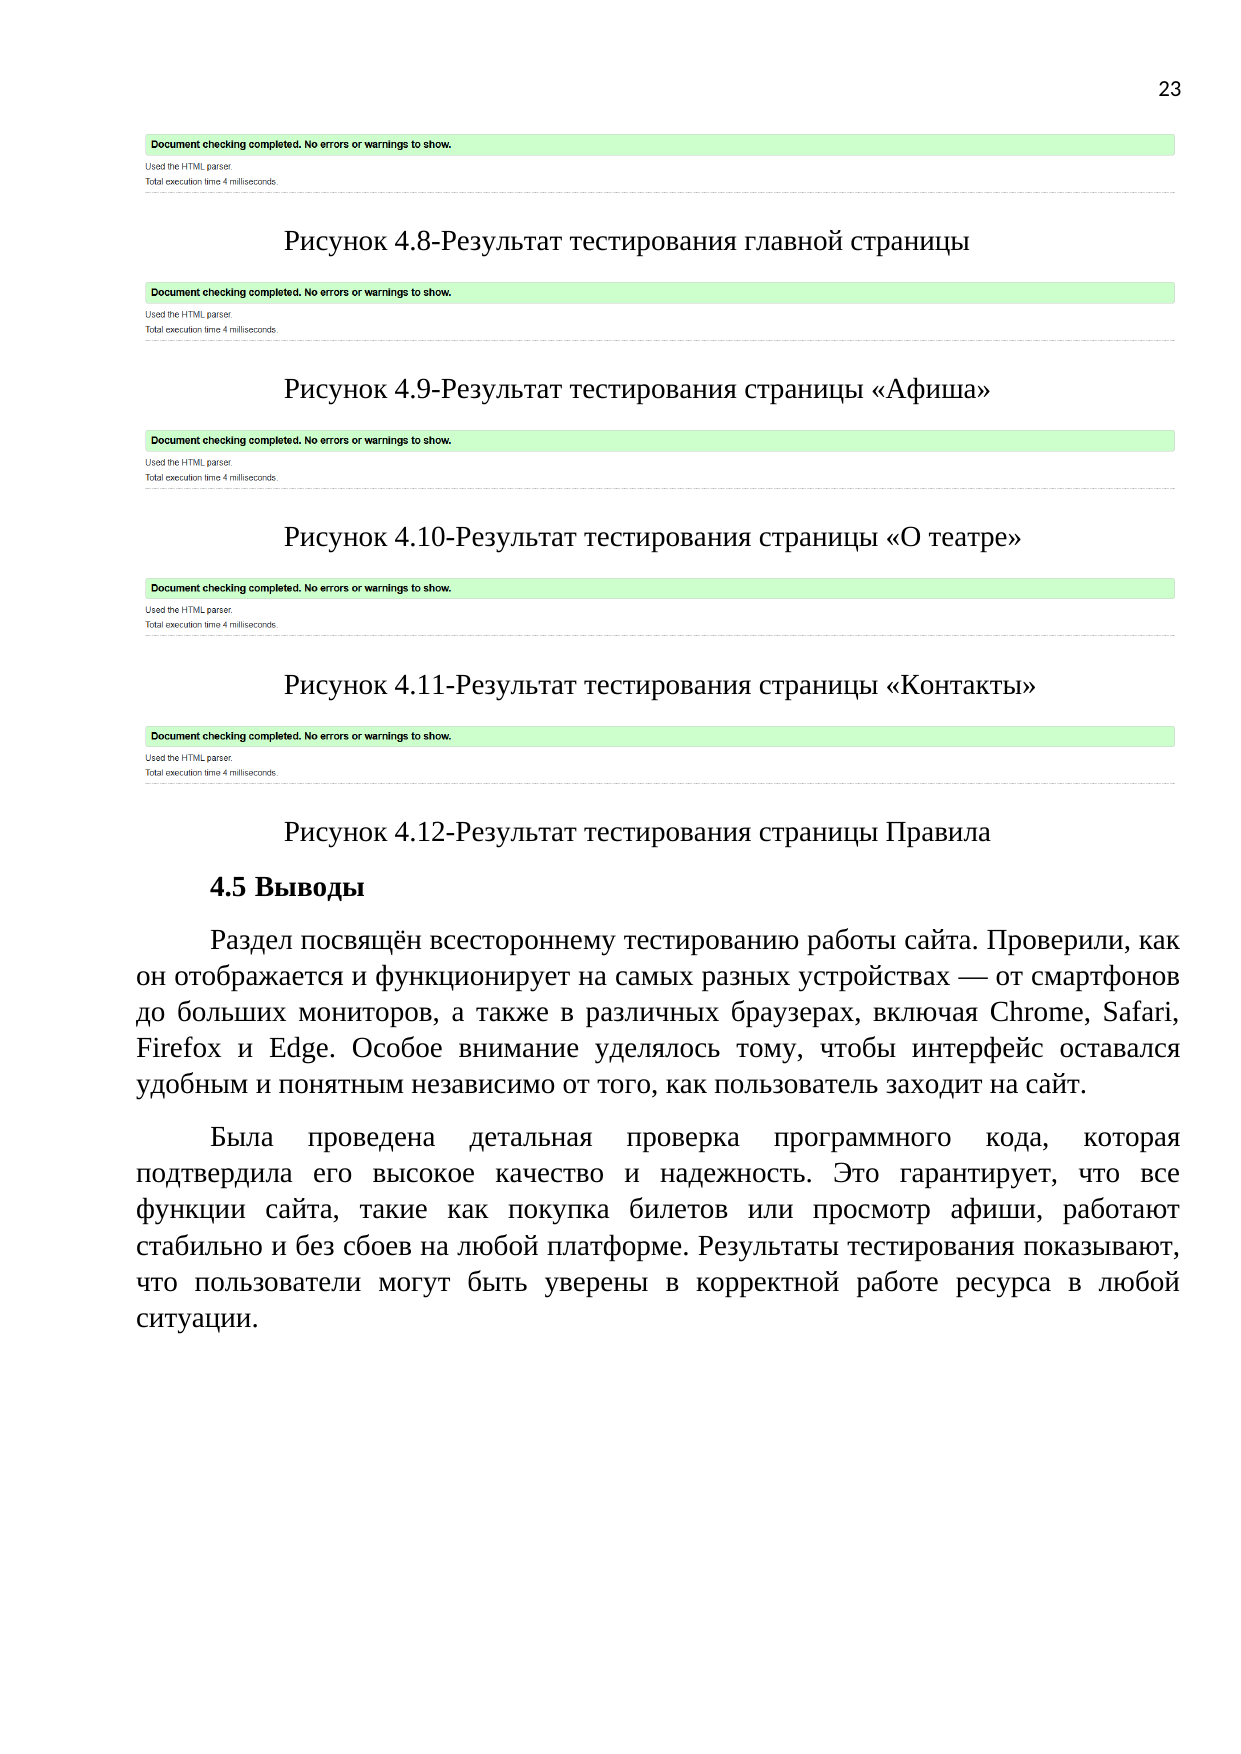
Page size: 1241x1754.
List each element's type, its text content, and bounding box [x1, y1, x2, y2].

text Была проведена детальная проверка программного кода, которая подтвердила его высокое качество и надежность. Это гарантирует, что все функции сайта, такие как покупка билетов или просмотр афиши, работают стабильно и без сбоев на любой платформе. Результаты тестирования показывают, что пользователи могут быть уверены в корректной работе ресурса в любой ситуации. [136, 1119, 1181, 1333]
text Рисунок 4.12-Результат тестирования страницы Правила [210, 814, 1181, 848]
text Рисунок 4.8-Результат тестирования главной страницы [210, 223, 1181, 257]
picture [135, 425, 1182, 501]
picture [135, 573, 1182, 648]
picture [135, 721, 1182, 796]
text Раздел посвящён всестороннему тестированию работы сайта. Проверили, как он отображается и функционирует на самых разных устройствах — от смартфонов до больших мониторов, а также в различных браузерах, включая Chrome, Safari, Firefox и Edge. Особое внимание уделялось тому, чтобы интерфейс оставался удобным и понятным независимо от того, как пользователь заходит на сайт. [136, 922, 1181, 1100]
text Рисунок 4.10-Результат тестирования страницы «О театре» [210, 519, 1181, 552]
picture [135, 277, 1182, 353]
picture [135, 130, 1182, 205]
text Рисунок 4.11-Результат тестирования страницы «Контакты» [210, 667, 1181, 700]
text Рисунок 4.9-Результат тестирования страницы «Афиша» [210, 371, 1181, 405]
list Выводы [210, 869, 1181, 902]
